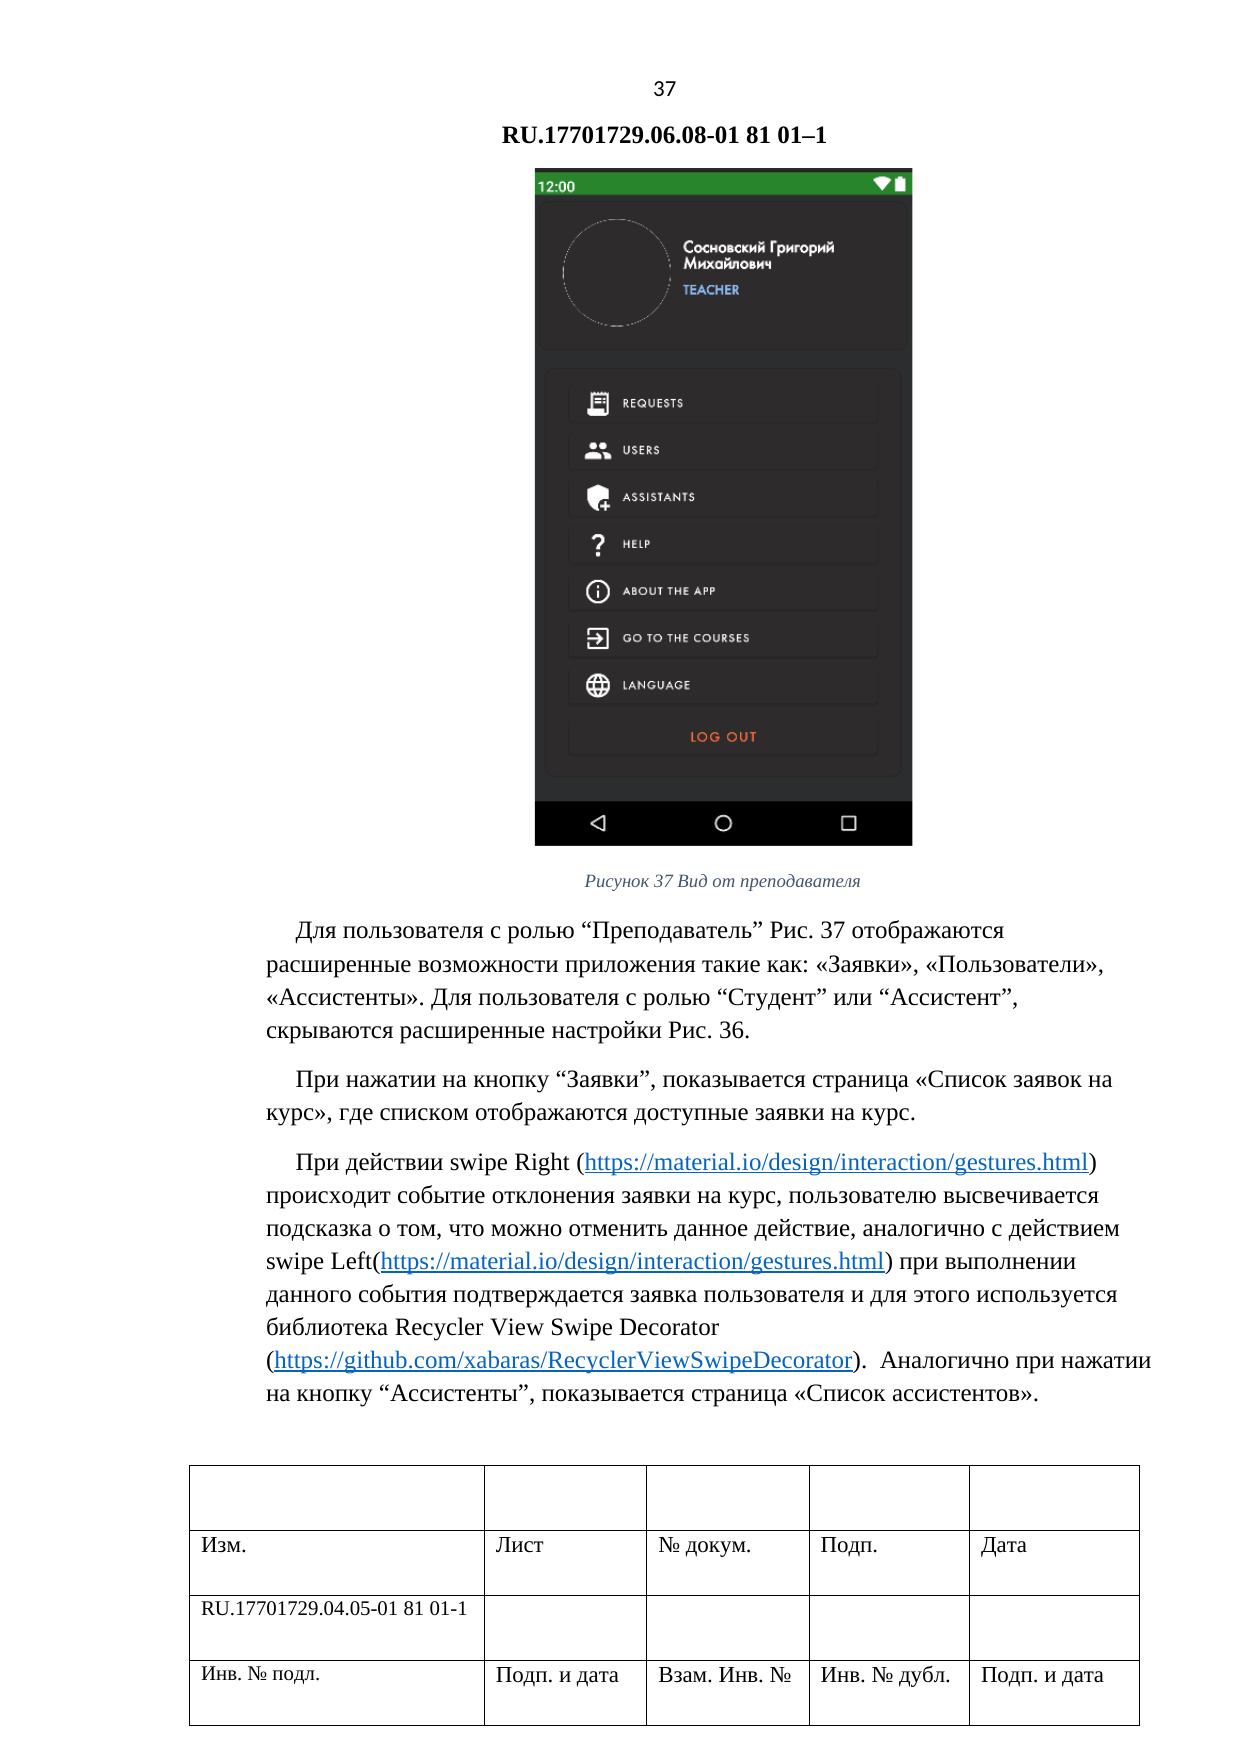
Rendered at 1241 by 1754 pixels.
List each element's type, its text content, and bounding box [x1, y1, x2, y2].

text Для пользователя с ролью “Преподаватель” Рис. 37 отображаются расширенные возможности приложения такие как: «Заявки», «Пользователи», «Ассистенты». Для пользователя с ролью “Студент” или “Ассистент”, скрываются расширенные настройки Рис. 36. [266, 916, 1152, 1043]
text При нажатии на кнопку “Заявки”, показывается страница «Список заявок на курс», где списком отображаются доступные заявки на курс. [266, 1064, 1152, 1126]
text При действии swipe Right (https://material.io/design/interaction/gestures.html) происходит событие отклонения заявки на курс, пользователю высвечивается подсказка о том, что можно отменить данное действие, аналогично с действием swipe Left(https://material.io/design/interaction/gestures.html) при выполнении данного события подтверждается заявка пользователя и для этого используется библиотека Recycler View Swipe Decorator (https://github.com/xabaras/RecyclerViewSwipeDecorator). Аналогично при нажатии на кнопку “Ассистенты”, показывается страница «Список ассистентов». [266, 1147, 1152, 1407]
picture [534, 168, 913, 846]
text Рисунок 37 Вид от преподавателя [266, 870, 1152, 892]
